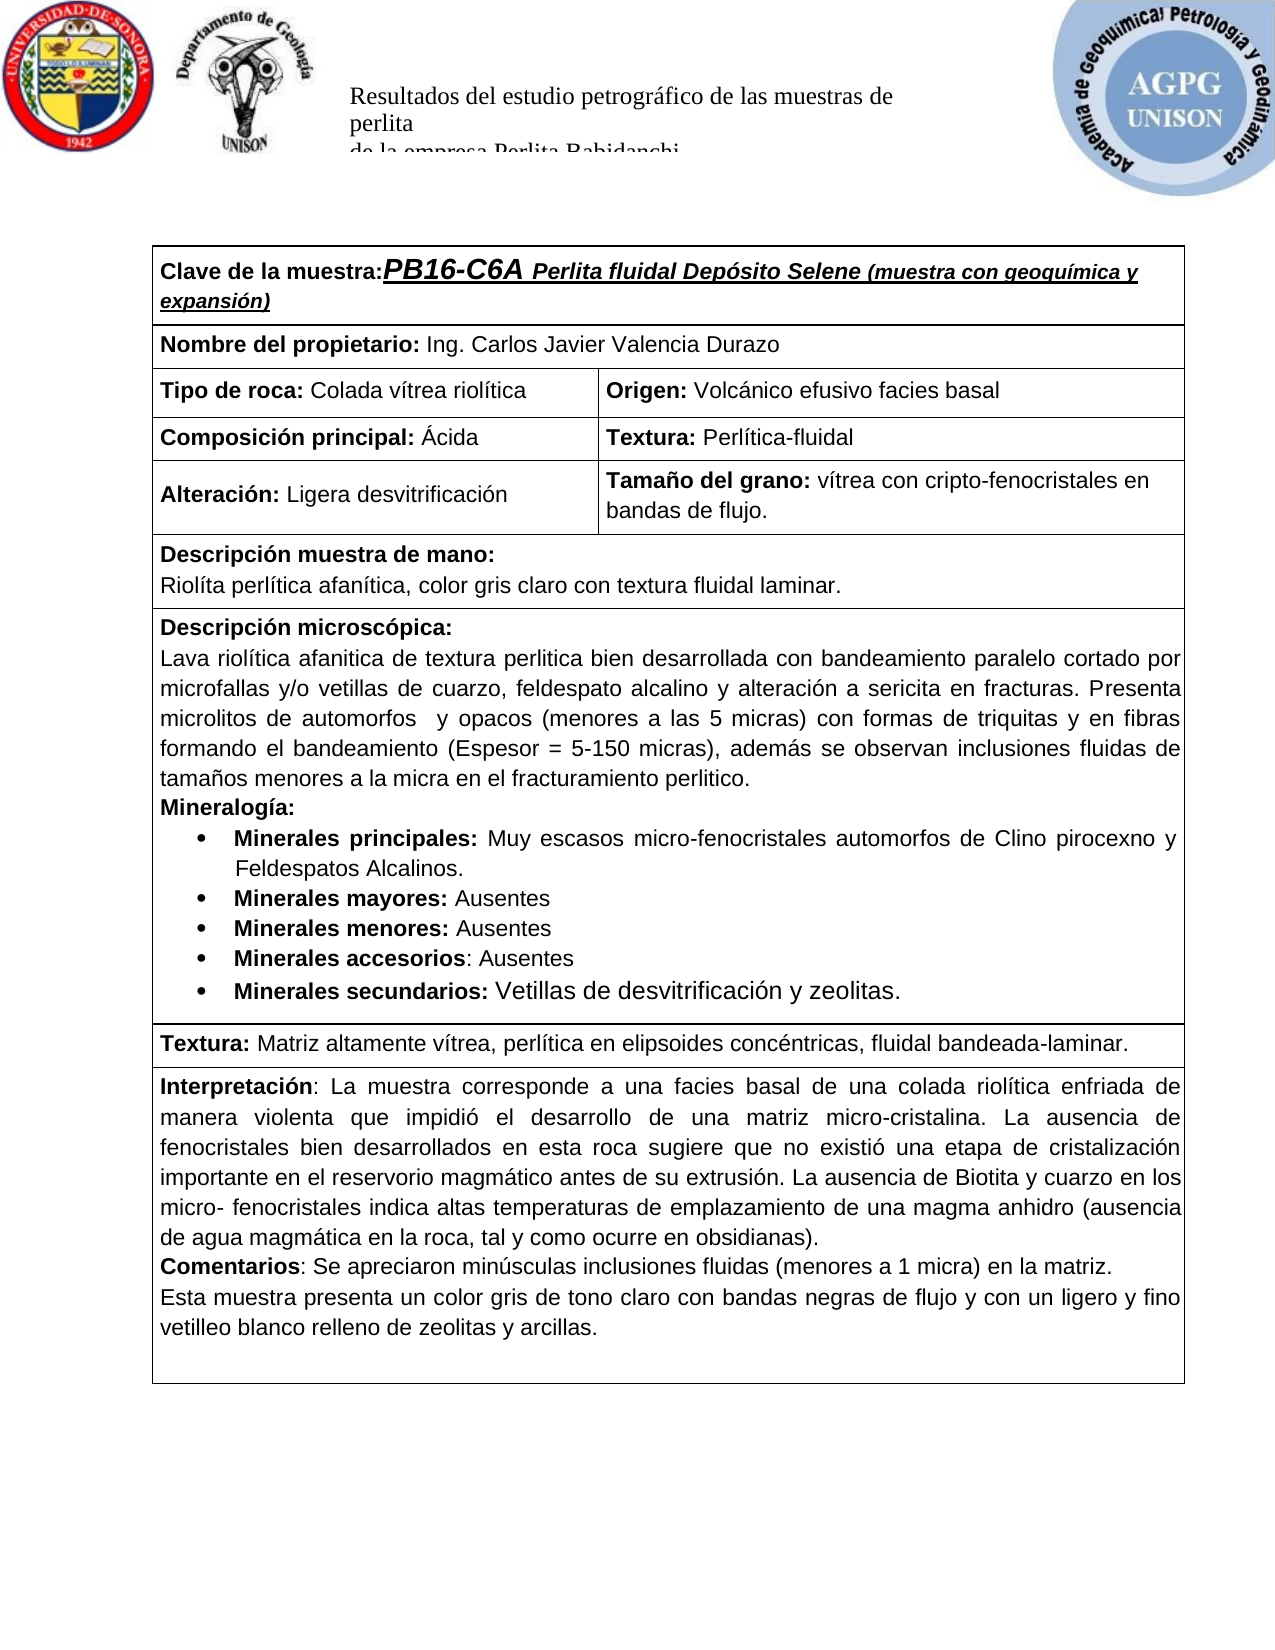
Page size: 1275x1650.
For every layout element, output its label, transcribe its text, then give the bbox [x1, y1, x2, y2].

table_cell Descripción microscópica: Lava riolítica afanitica de textura perlitica bien desarrollada con bandeamiento paralelo cortado por microfallas y/o vetillas de cuarzo, feldespato alcalino y alteración a sericita en fracturas. Presenta microlitos de automorfos y opacos (menores a las 5 micras) con formas de triquitas y en fibras formando el bandeamiento (Espesor = 5-150 micras), además se observan inclusiones fluidas de tamaños menores a la micra en el fracturamiento perlitico. Mineralogía:  Minerales principales: Muy escasos micro-fenocristales automorfos de Clino pirocexno y Feldespatos Alcalinos.  Minerales mayores: Ausentes  Minerales menores: Ausentes  Minerales accesorios: Ausentes  Minerales secundarios: Vetillas de desvitrificación y zeolitas. [153, 609, 1184, 1023]
picture [165, 6, 322, 154]
table_cell Tamaño del grano: vítrea con cripto-fenocristales en bandas de flujo. [599, 461, 1184, 534]
table_cell Alteración: Ligera desvitrificación [153, 461, 598, 534]
table_header Clave de la muestra:PB16-C6A Perlita fluidal Depósito Selene (muestra con geoquímica y expansión) [153, 247, 1184, 324]
table_cell Descripción muestra de mano: Riolíta perlítica afanítica, color gris claro con textura fluidal laminar. [153, 535, 1184, 607]
table_cell Composición principal: Ácida [153, 418, 598, 460]
picture [0, 0, 157, 155]
table_cell Tipo de roca: Colada vítrea riolítica [153, 369, 598, 417]
picture [1052, 0, 1275, 206]
table_cell Interpretación: La muestra corresponde a una facies basal de una colada riolítica enfriada de manera violenta que impidió el desarrollo de una matriz micro-cristalina. La ausencia de fenocristales bien desarrollados en esta roca sugiere que no existió una etapa de cristalización importante en el reservorio magmático antes de su extrusión. La ausencia de Biotita y cuarzo en los micro- fenocristales indica altas temperaturas de emplazamiento de una magma anhidro (ausencia de agua magmática en la roca, tal y como ocurre en obsidianas). Comentarios: Se apreciaron minúsculas inclusiones fluidas (menores a 1 micra) en la matriz. Esta muestra presenta un color gris de tono claro con bandas negras de flujo y con un ligero y fino vetilleo blanco relleno de zeolitas y arcillas. [153, 1068, 1184, 1383]
table_cell Origen: Volcánico efusivo facies basal [599, 369, 1184, 417]
table_cell Nombre del propietario: Ing. Carlos Javier Valencia Durazo [153, 326, 1184, 368]
table_cell Textura: Perlítica-fluidal [599, 418, 1184, 460]
table_cell Textura: Matriz altamente vítrea, perlítica en elipsoides concéntricas, fluidal bandeada-laminar. [153, 1025, 1184, 1067]
